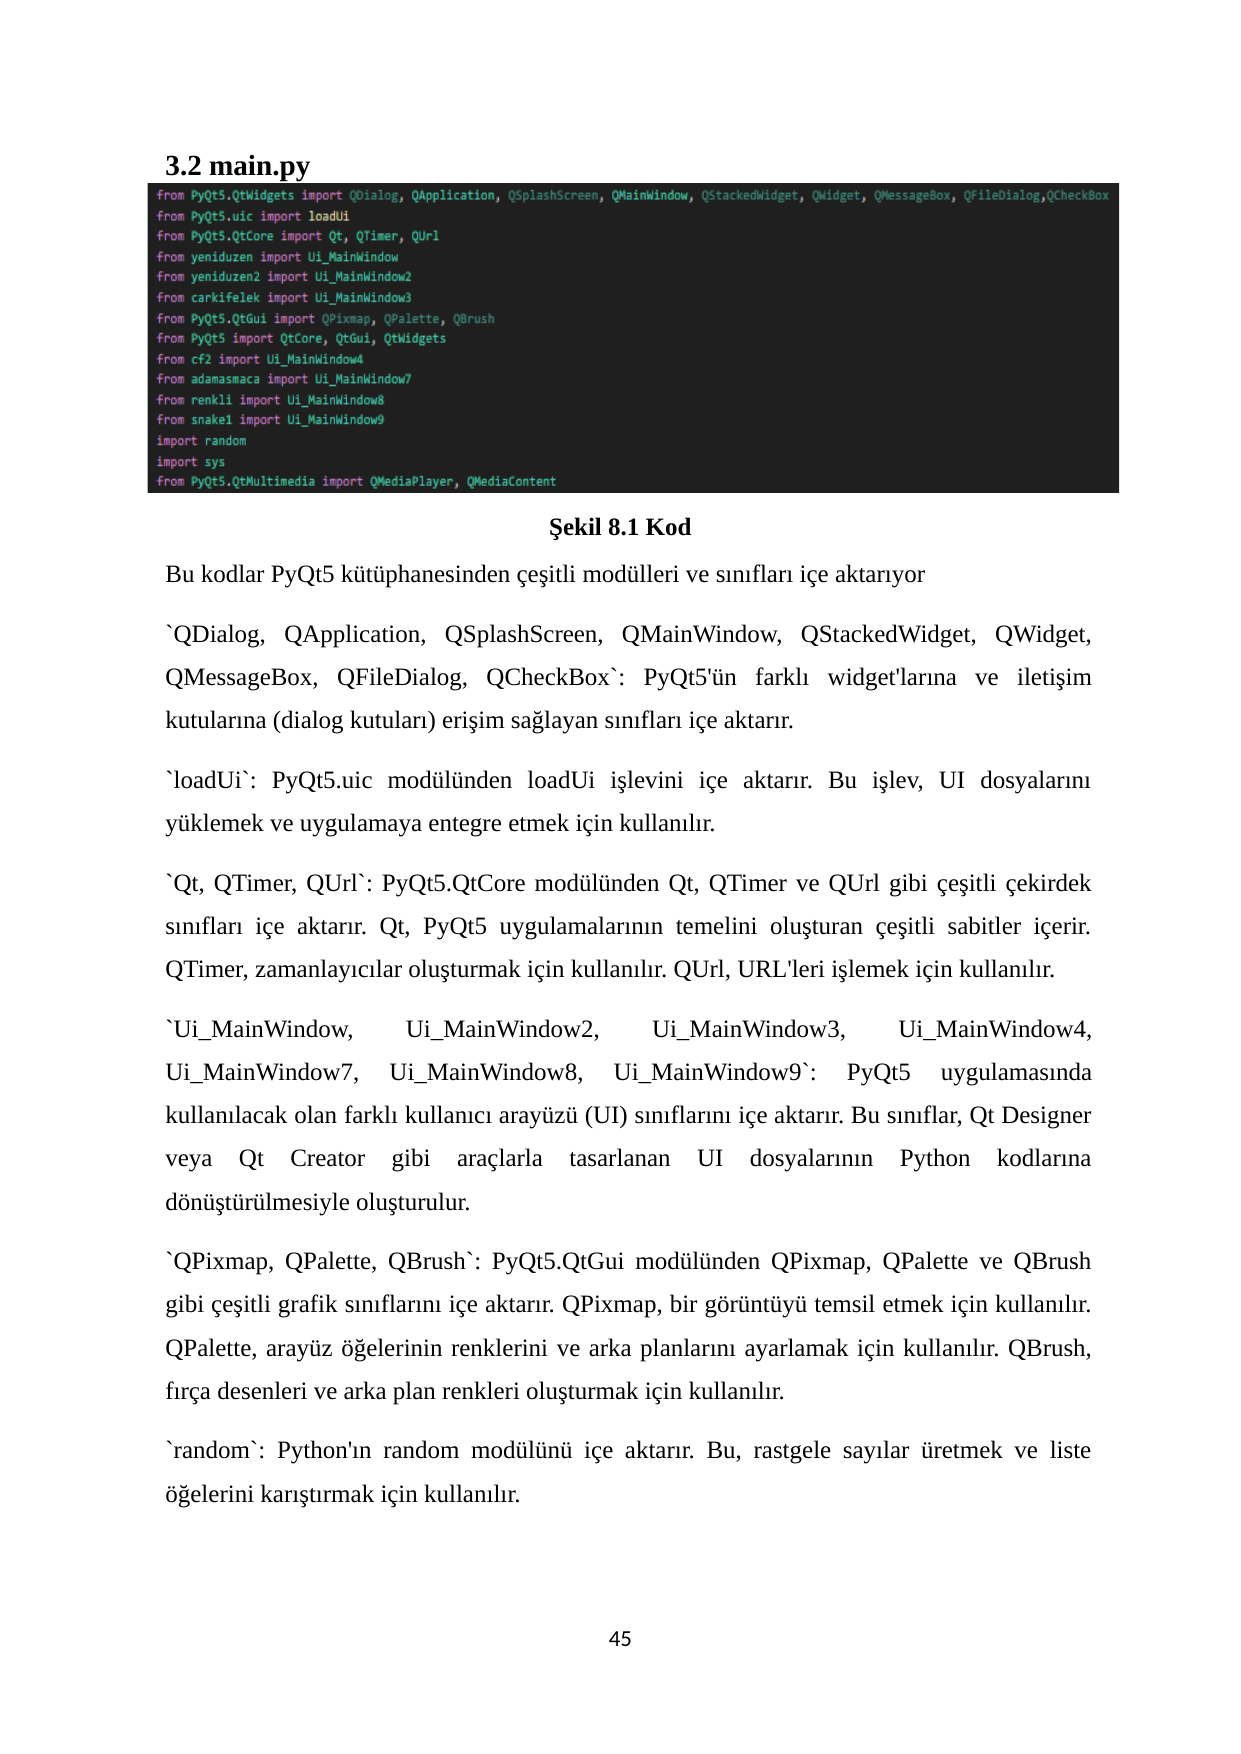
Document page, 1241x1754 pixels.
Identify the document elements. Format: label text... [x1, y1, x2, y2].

subtitle 3.2 main.py [165, 148, 1093, 181]
picture [147, 183, 1120, 493]
text `Qt, QTimer, QUrl`: PyQt5.QtCore modülünden Qt, QTimer ve QUrl gibi çeşitli çekirdek sınıfları içe aktarır. Qt, PyQt5 uygulamalarının temelini oluşturan çeşitli sabitler içerir. QTimer, zamanlayıcılar oluşturmak için kullanılır. QUrl, URL'leri işlemek için kullanılır. [165, 868, 1093, 983]
text `QDialog, QApplication, QSplashScreen, QMainWindow, QStackedWidget, QWidget, QMessageBox, QFileDialog, QCheckBox`: PyQt5'ün farklı widget'larına ve iletişim kutularına (dialog kutuları) erişim sağlayan sınıfları içe aktarır. [165, 619, 1093, 734]
text Şekil 8.1 Kod [148, 512, 1093, 540]
text `loadUi`: PyQt5.uic modülünden loadUi işlevini içe aktarır. Bu işlev, UI dosyalarını yüklemek ve uygulamaya entegre etmek için kullanılır. [165, 765, 1093, 837]
text `QPixmap, QPalette, QBrush`: PyQt5.QtGui modülünden QPixmap, QPalette ve QBrush gibi çeşitli grafik sınıflarını içe aktarır. QPixmap, bir görüntüyü temsil etmek için kullanılır. QPalette, arayüz öğelerinin renklerini ve arka planlarını ayarlamak için kullanılır. QBrush, fırça desenleri ve arka plan renkleri oluşturmak için kullanılır. [165, 1246, 1093, 1404]
text `Ui_MainWindow, Ui_MainWindow2, Ui_MainWindow3, Ui_MainWindow4, Ui_MainWindow7, Ui_MainWindow8, Ui_MainWindow9`: PyQt5 uygulamasında kullanılacak olan farklı kullanıcı arayüzü (UI) sınıflarını içe aktarır. Bu sınıflar, Qt Designer veya Qt Creator gibi araçlarla tasarlanan UI dosyalarının Python kodlarına dönüştürülmesiyle oluşturulur. [165, 1014, 1093, 1215]
text Bu kodlar PyQt5 kütüphanesinden çeşitli modülleri ve sınıfları içe aktarıyor [165, 559, 1093, 588]
text `random`: Python'ın random modülünü içe aktarır. Bu, rastgele sayılar üretmek ve liste öğelerini karıştırmak için kullanılır. [165, 1436, 1093, 1507]
